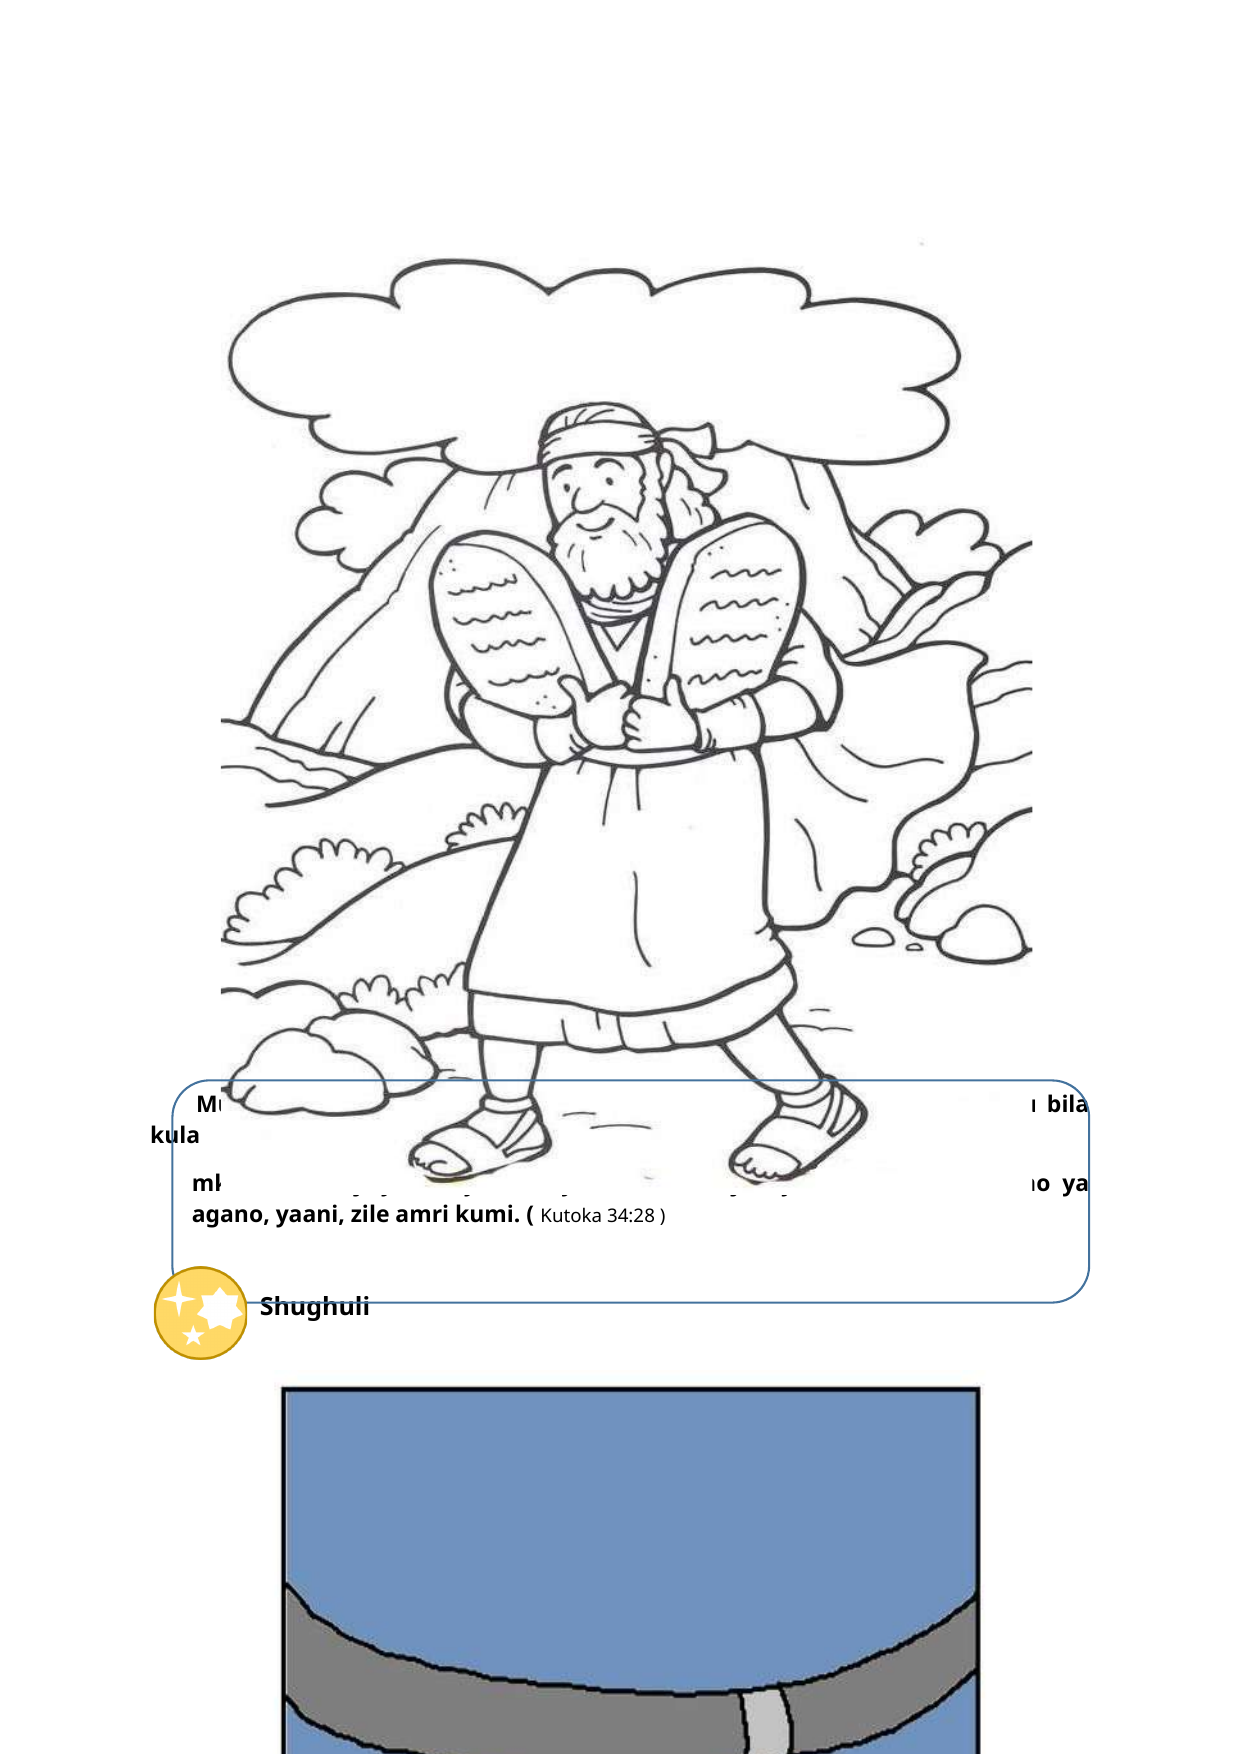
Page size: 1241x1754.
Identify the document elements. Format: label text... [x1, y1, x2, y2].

picture [153, 1266, 248, 1360]
picture [220, 189, 1033, 1079]
picture [220, 1082, 1033, 1195]
picture [161, 1370, 1091, 1754]
text Shughuli [248, 1288, 1090, 1322]
text mkate au maji ya kunywa. Naye akaandika juu ya hizo mbao maneno ya agano, yaani, zile amri kumi. ( Kutoka 34:28 ) [192, 1167, 1088, 1229]
